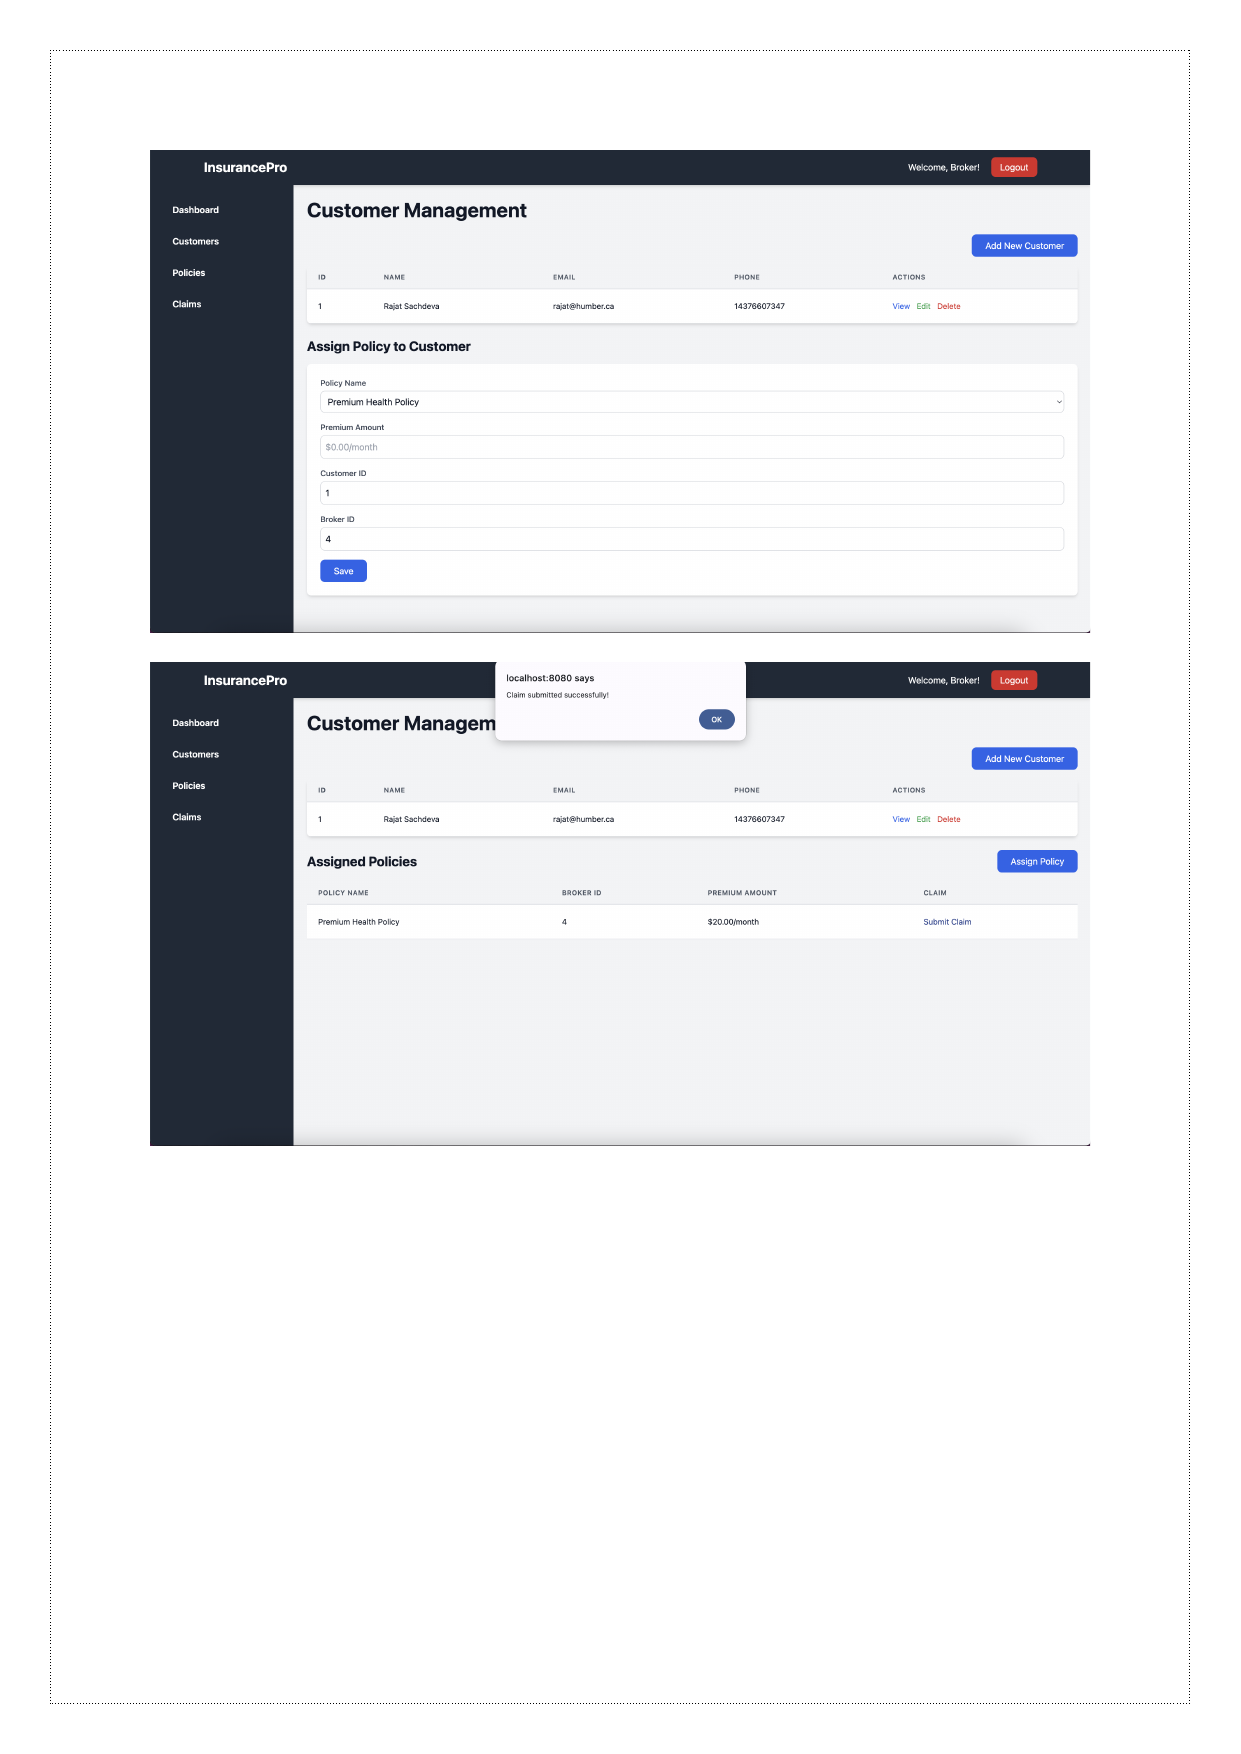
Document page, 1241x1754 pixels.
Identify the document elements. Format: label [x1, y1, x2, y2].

picture [150, 150, 1091, 633]
picture [150, 662, 1091, 1146]
